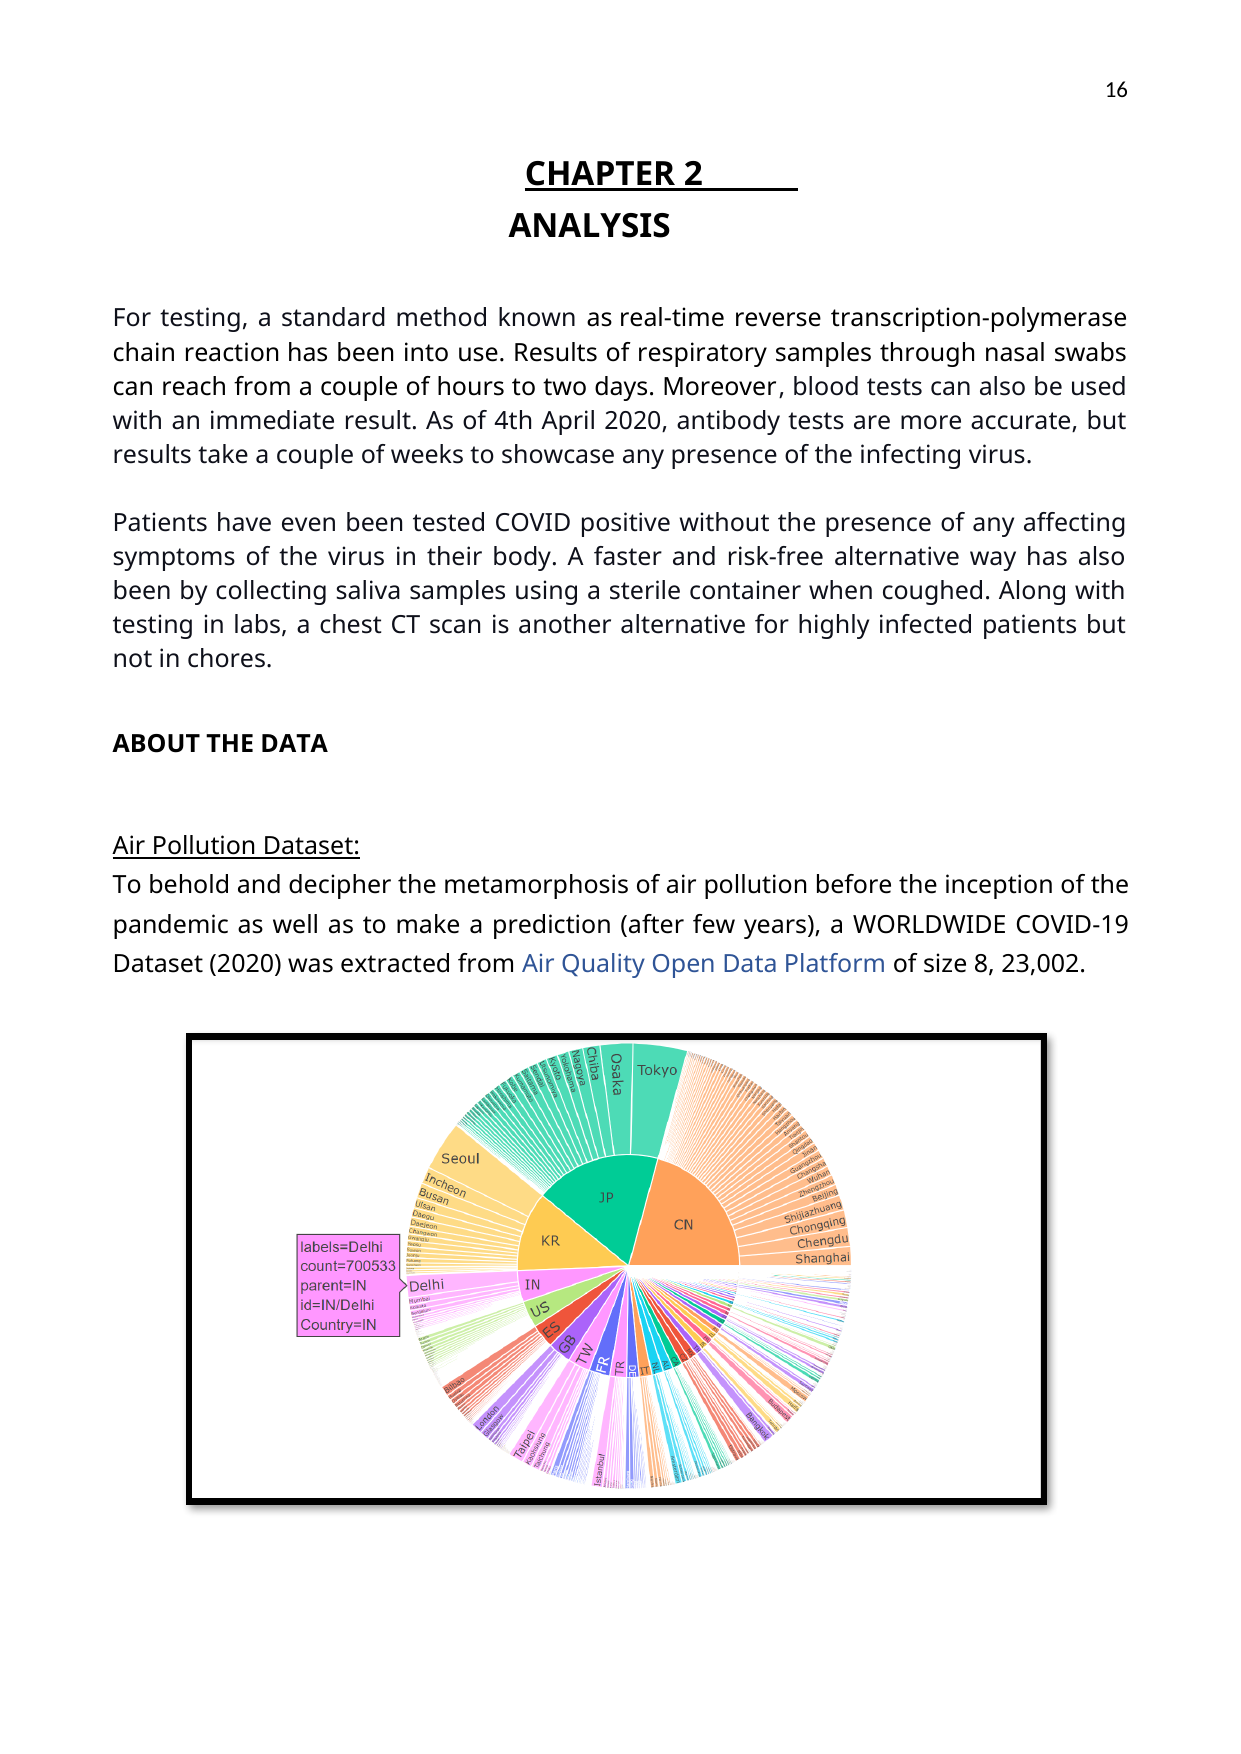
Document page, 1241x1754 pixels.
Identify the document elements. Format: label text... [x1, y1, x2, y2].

text For testing, a standard method known as real-time reverse transcription-polymerase chain reaction has been into use. Results of respiratory samples through nasal swabs can reach from a couple of hours to two days. Moreover, blood tests can also be used with an immediate result. As of 4th April 2020, antibody tests are more accurate, but results take a couple of weeks to showcase any presence of the infecting virus. [112, 300, 1128, 470]
subtitle CHAPTER 2 [112, 150, 1115, 195]
text ANALYSIS [112, 202, 773, 248]
text To behold and decipher the metamorphosis of air pollution before the inception of the pandemic as well as to make a prediction (after few years), a WORLDWIDE COVID-19 Dataset (2020) was extracted from Air Quality Open Data Platform of size 8, 23,002. [112, 867, 1131, 979]
text Patients have even been tested COVID positive without the presence of any affecting symptoms of the virus in their body. A faster and risk-free alternative way has also been by collecting saliva samples using a sterile container when coughed. Along with testing in labs, a chest CT scan is another alternative for highly infected patients but not in chores. [112, 504, 1128, 675]
picture [192, 1040, 1041, 1498]
text Air Pollution Dataset: [112, 828, 1131, 862]
text ABOUT THE DATA [112, 726, 1131, 760]
